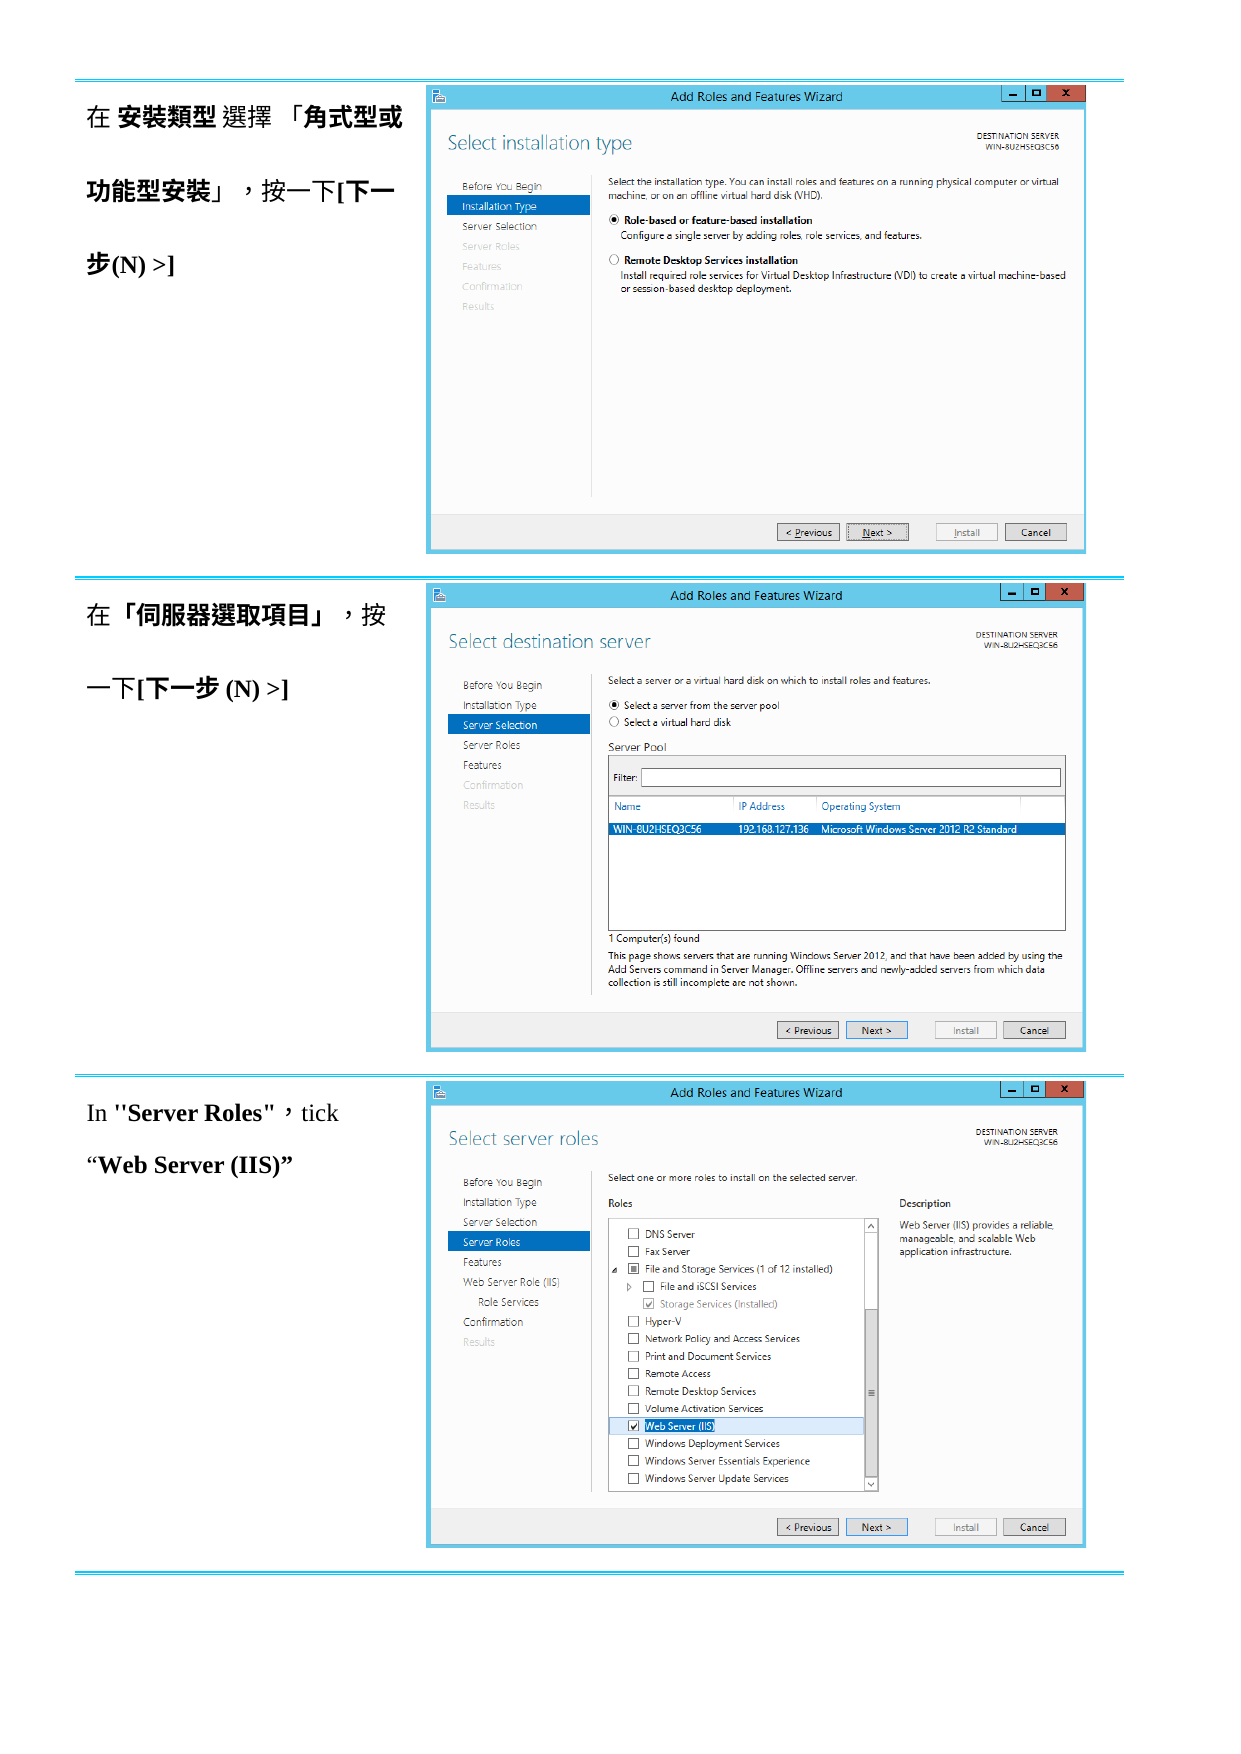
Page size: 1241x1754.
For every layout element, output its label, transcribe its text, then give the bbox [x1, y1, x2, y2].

table_cell [415, 580, 1123, 1074]
table_cell [415, 1077, 1123, 1571]
picture [426, 1081, 1087, 1548]
table_cell [415, 82, 1123, 576]
picture [426, 583, 1087, 1052]
table_cell In ''Server Roles"，tick “Web Server (IIS)” [75, 1077, 415, 1571]
picture [426, 85, 1087, 554]
table_cell 在 安裝類型 選擇 「角式型或功能型安裝」，按一下[下一步(N) >] [75, 82, 415, 576]
table_cell 在「伺服器選取項目」，按一下[下一步 (N) >] [75, 580, 415, 1074]
